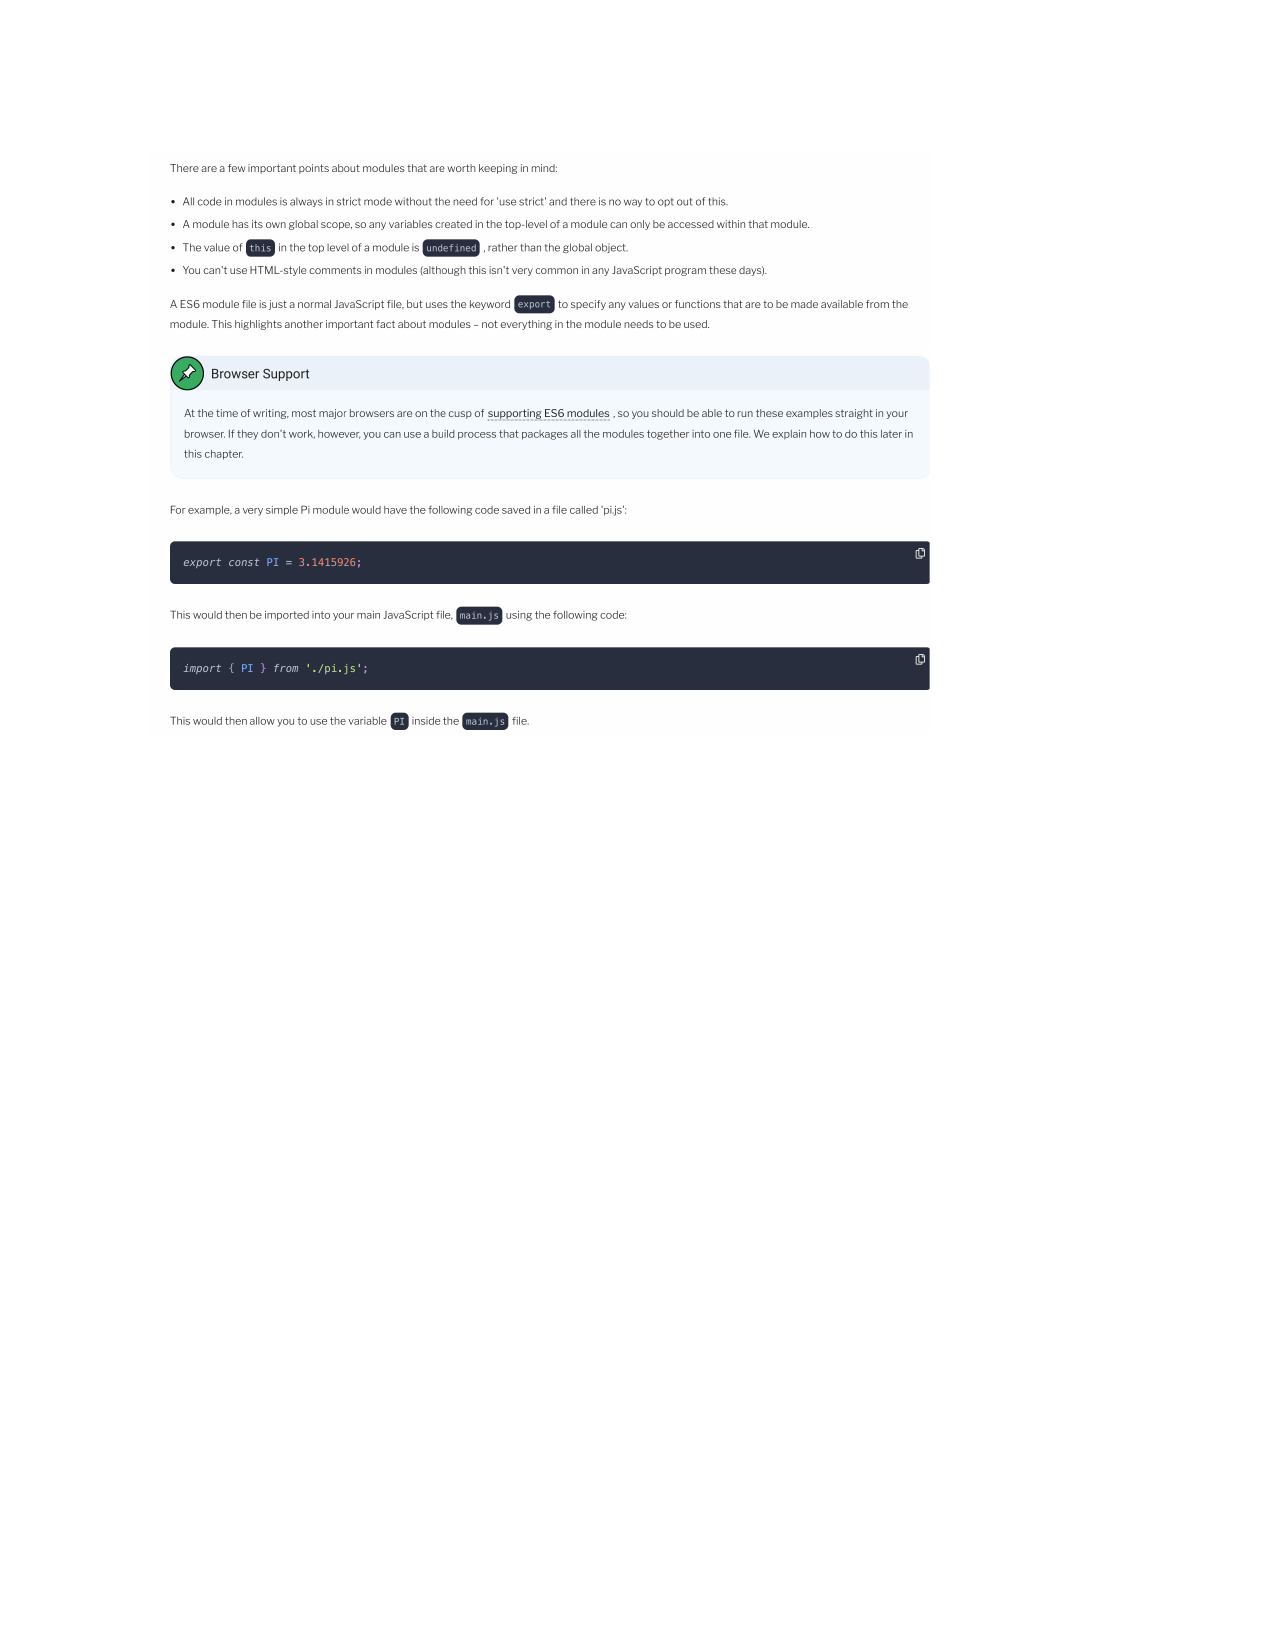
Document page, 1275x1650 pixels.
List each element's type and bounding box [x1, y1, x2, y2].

picture [150, 150, 930, 736]
